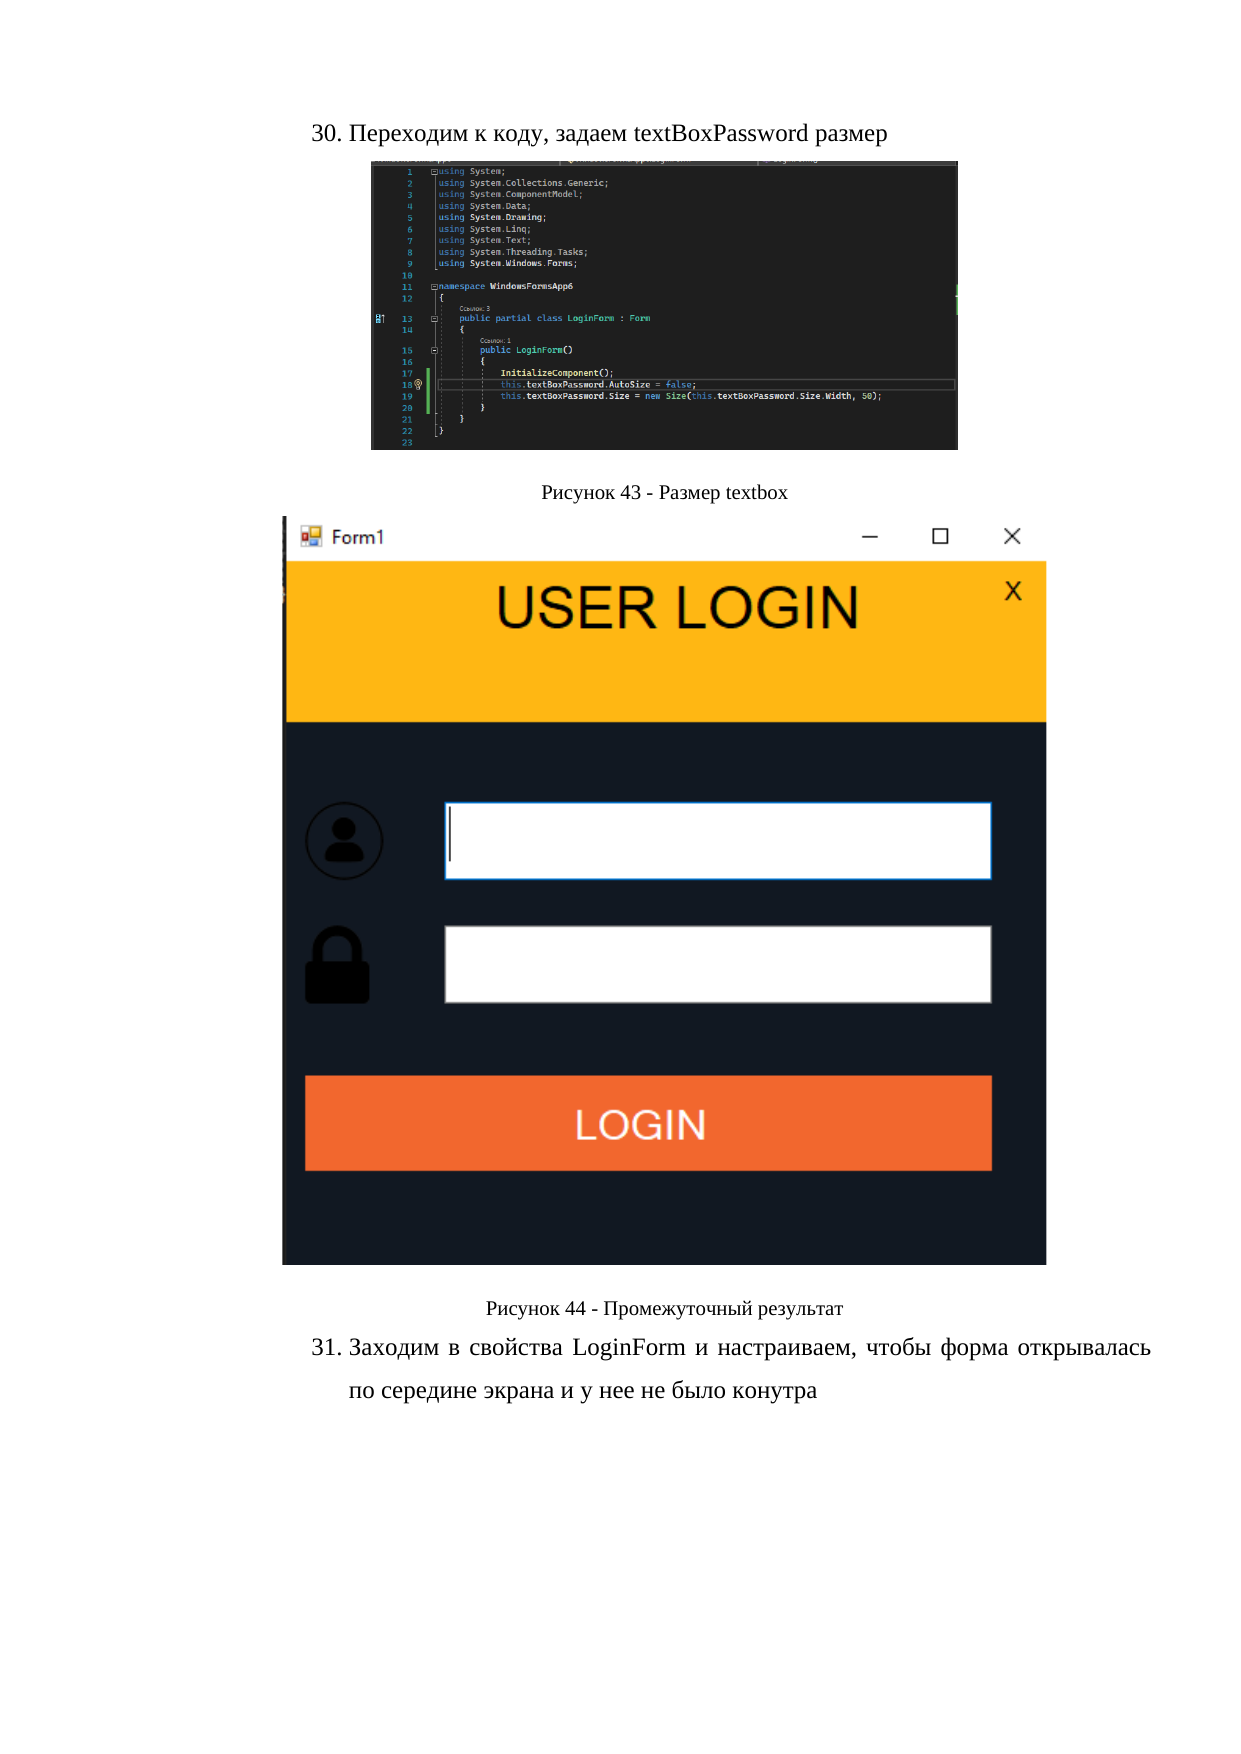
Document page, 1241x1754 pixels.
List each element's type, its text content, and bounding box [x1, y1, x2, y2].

text Рисунок 44 - Промежуточный результат [177, 1296, 1152, 1319]
list Заходим в свойства LoginForm и настраиваем, чтобы форма открывалась по середине экрана и у нее не было конутра [311, 1332, 1152, 1403]
list Переходим к коду, задаем textBoxPassword размер [311, 118, 1152, 147]
picture [282, 516, 1047, 1265]
picture [371, 161, 958, 450]
text Рисунок 43 - Размер textbox [177, 480, 1152, 504]
